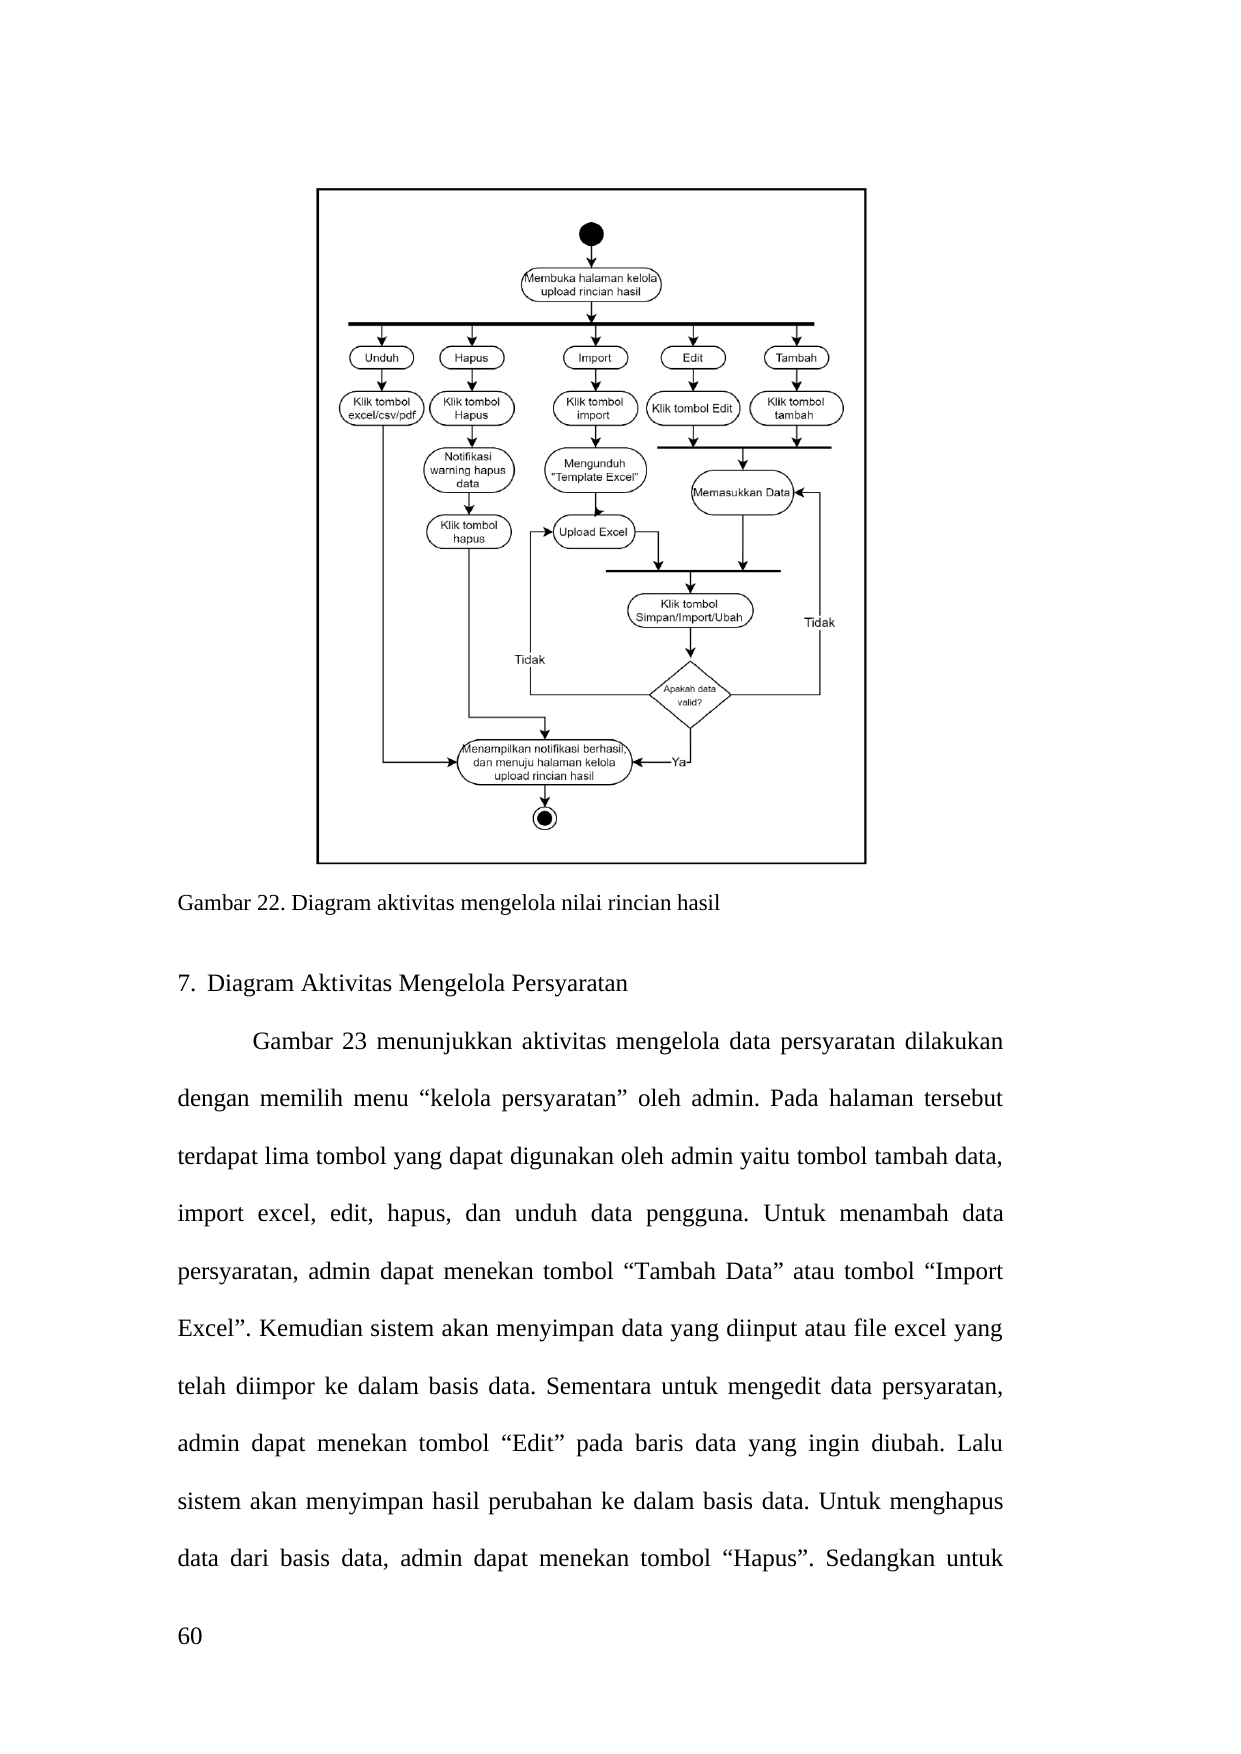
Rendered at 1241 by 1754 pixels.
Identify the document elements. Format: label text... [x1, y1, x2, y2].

picture [305, 177, 877, 877]
text Gambar 22. Diagram aktivitas mengelola nilai rincian hasil [177, 889, 1004, 916]
list Diagram Aktivitas Mengelola Persyaratan [177, 968, 1004, 997]
